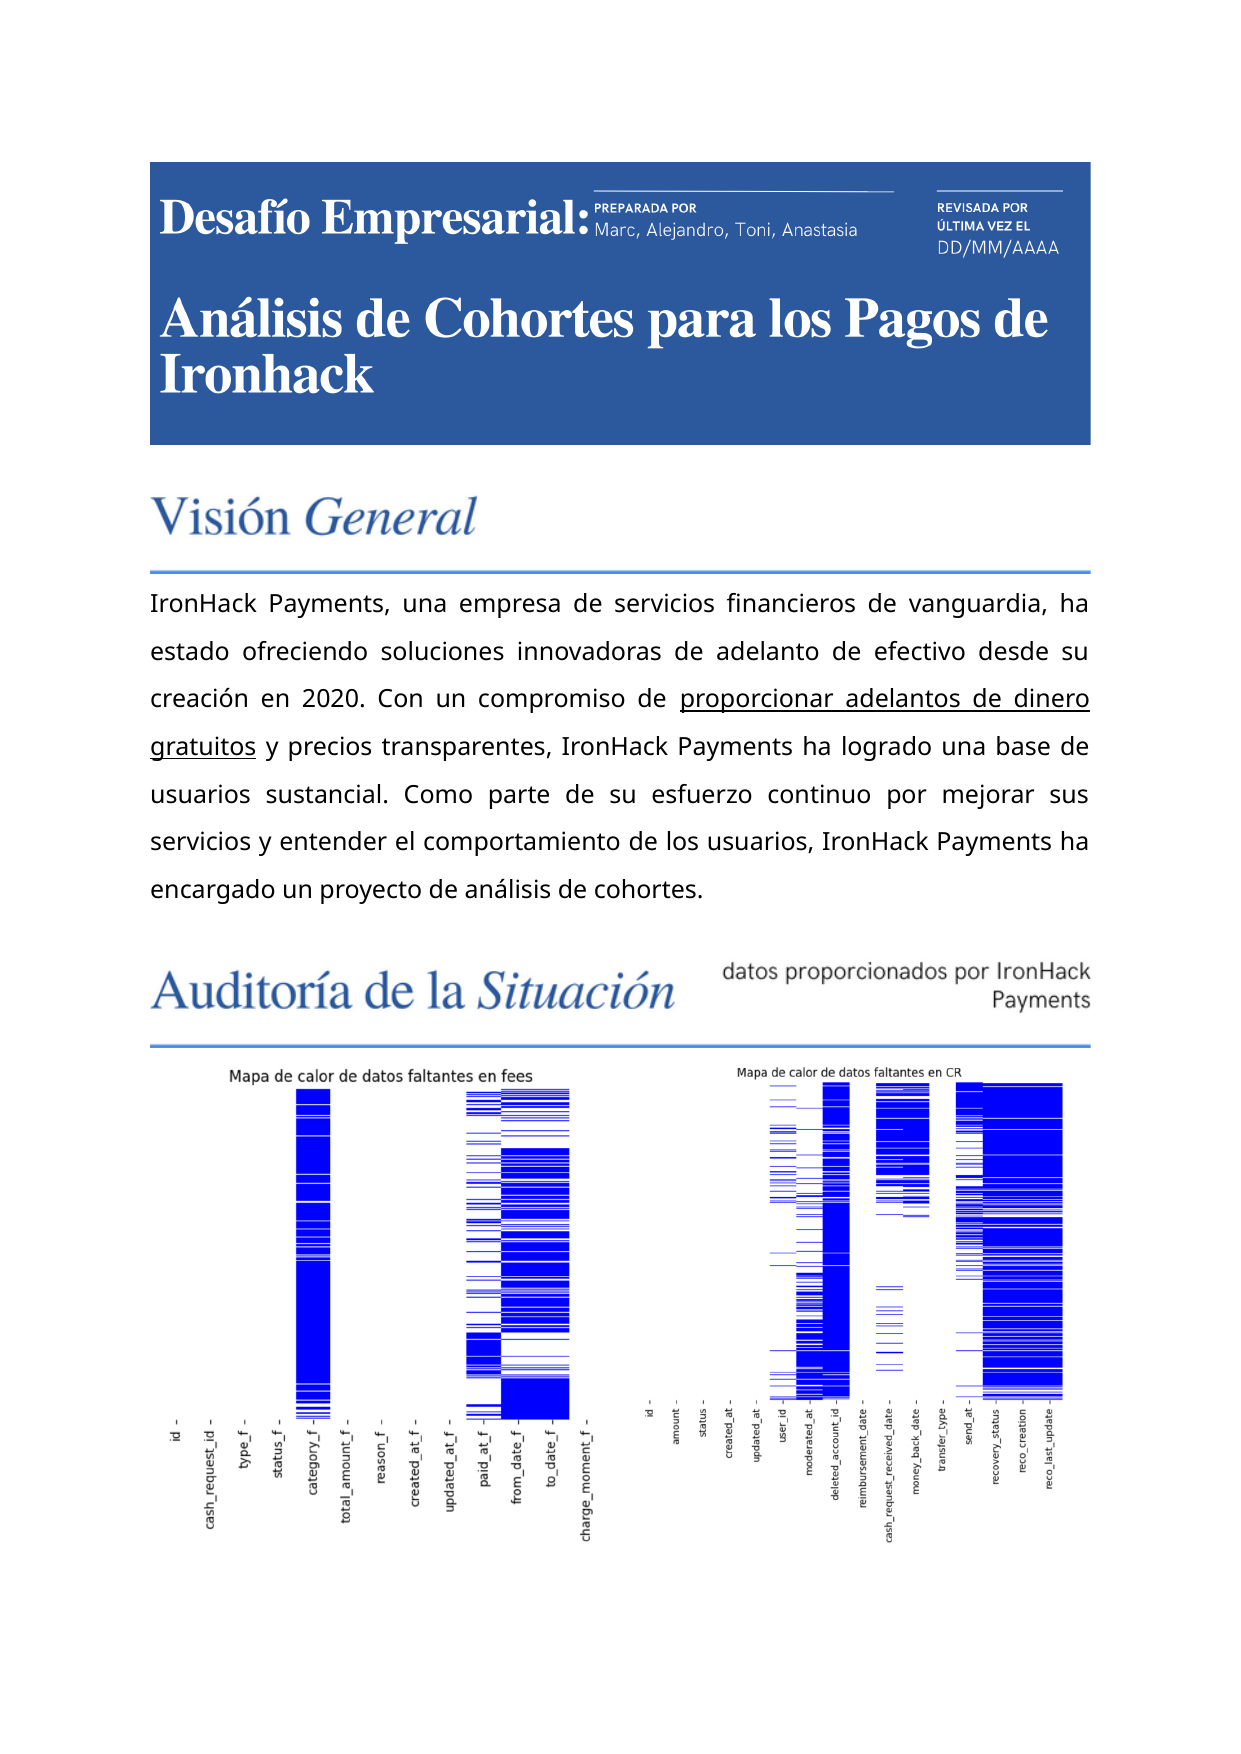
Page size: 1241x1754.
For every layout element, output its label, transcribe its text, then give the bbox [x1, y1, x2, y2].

picture [150, 931, 1091, 1048]
picture [150, 1060, 1091, 1549]
picture [150, 457, 1091, 574]
picture [150, 162, 1091, 445]
text IronHack Payments, una empresa de servicios financieros de vanguardia, ha estado ofreciendo soluciones innovadoras de adelanto de efectivo desde su creación en 2020. Con un compromiso de proporcionar adelantos de dinero gratuitos y precios transparentes, IronHack Payments ha logrado una base de usuarios sustancial. Como parte de su esfuerzo continuo por mejorar sus servicios y entender el comportamiento de los usuarios, IronHack Payments ha encargado un proyecto de análisis de cohortes. [150, 586, 1090, 906]
